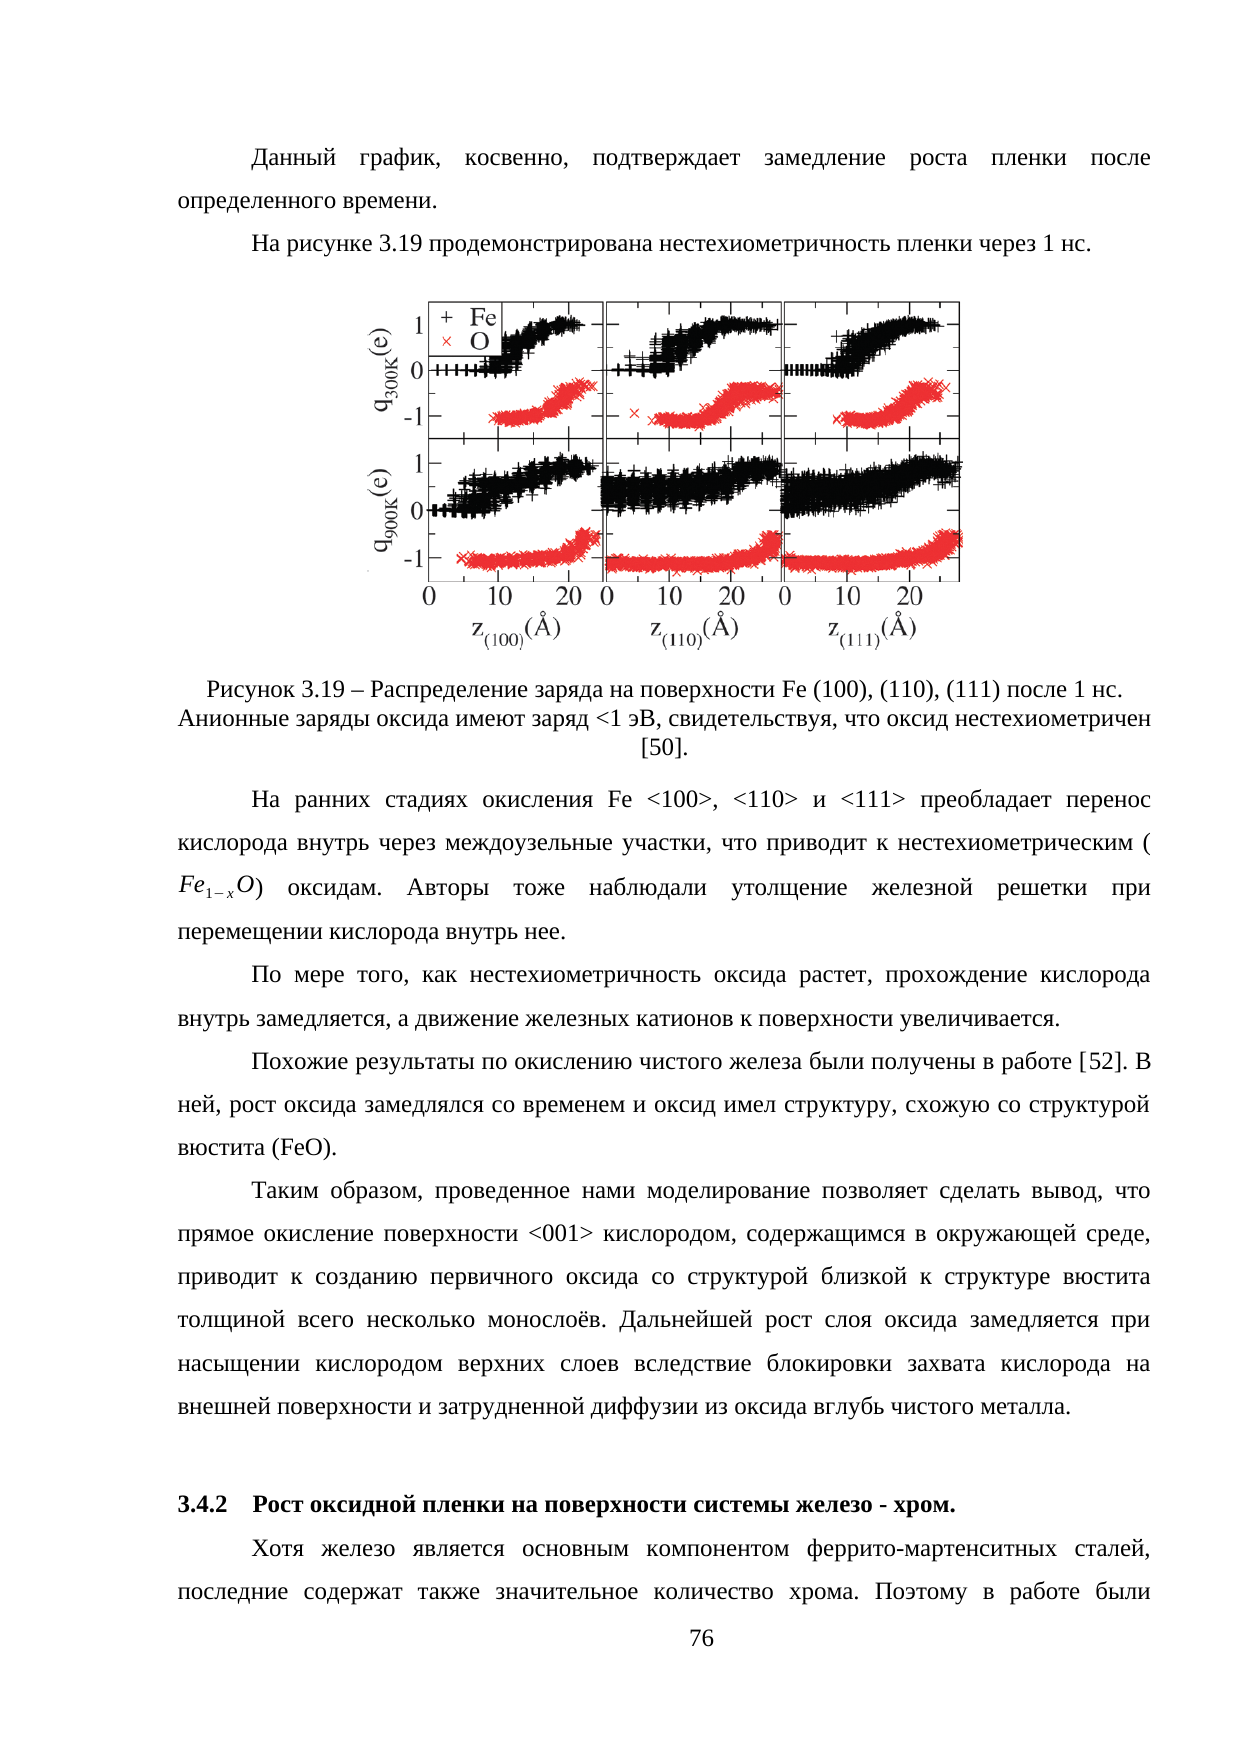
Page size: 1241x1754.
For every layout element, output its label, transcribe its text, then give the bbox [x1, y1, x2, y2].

text Таким образом, проведенное нами моделирование позволяет сделать вывод, что прямое окисление поверхности <001> кислородом, содержащимся в окружающей среде, приводит к созданию первичного оксида со структурой близкой к структуре вюстита толщиной всего несколько монослоёв. Дальнейшей рост слоя оксида замедляется при насыщении кислородом верхних слоев вследствие блокировки захвата кислорода на внешней поверхности и затрудненной диффузии из оксида вглубь чистого металла. [177, 1175, 1152, 1419]
text По мере того, как нестехиометричность оксида растет, прохождение кислорода внутрь замедляется, а движение железных катионов к поверхности увеличивается. [177, 959, 1152, 1031]
text На ранних стадиях окисления Fe <100>, <110> и <111> преобладает перенос кислорода внутрь через междоузельные участки, что приводит к нестехиометрическим () оксидам. Авторы тоже наблюдали утолщение железной решетки при перемещении кислорода внутрь нее. [177, 784, 1152, 945]
text На рисунке 3.19 продемонстрирована нестехиометричность пленки через 1 нс. [177, 228, 1152, 257]
picture [365, 295, 963, 651]
text Похожие результаты по окислению чистого железа были получены в работе [52]. В ней, рост оксида замедлялся со временем и оксид имел структуру, схожую со структурой вюстита (FeO). [177, 1046, 1152, 1161]
text Рисунок 3.19 – Распределение заряда на поверхности Fe (100), (110), (111) после 1 нс. Анионные заряды оксида имеют заряд <1 эВ, свидетельствуя, что оксид нестехиометричен [50]. [177, 674, 1152, 760]
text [177, 1533, 1152, 1604]
subtitle Рост оксидной пленки на поверхности системы железо - хром. [177, 1489, 1152, 1518]
text Данный график, косвенно, подтверждает замедление роста пленки после определенного времени. [177, 142, 1152, 214]
